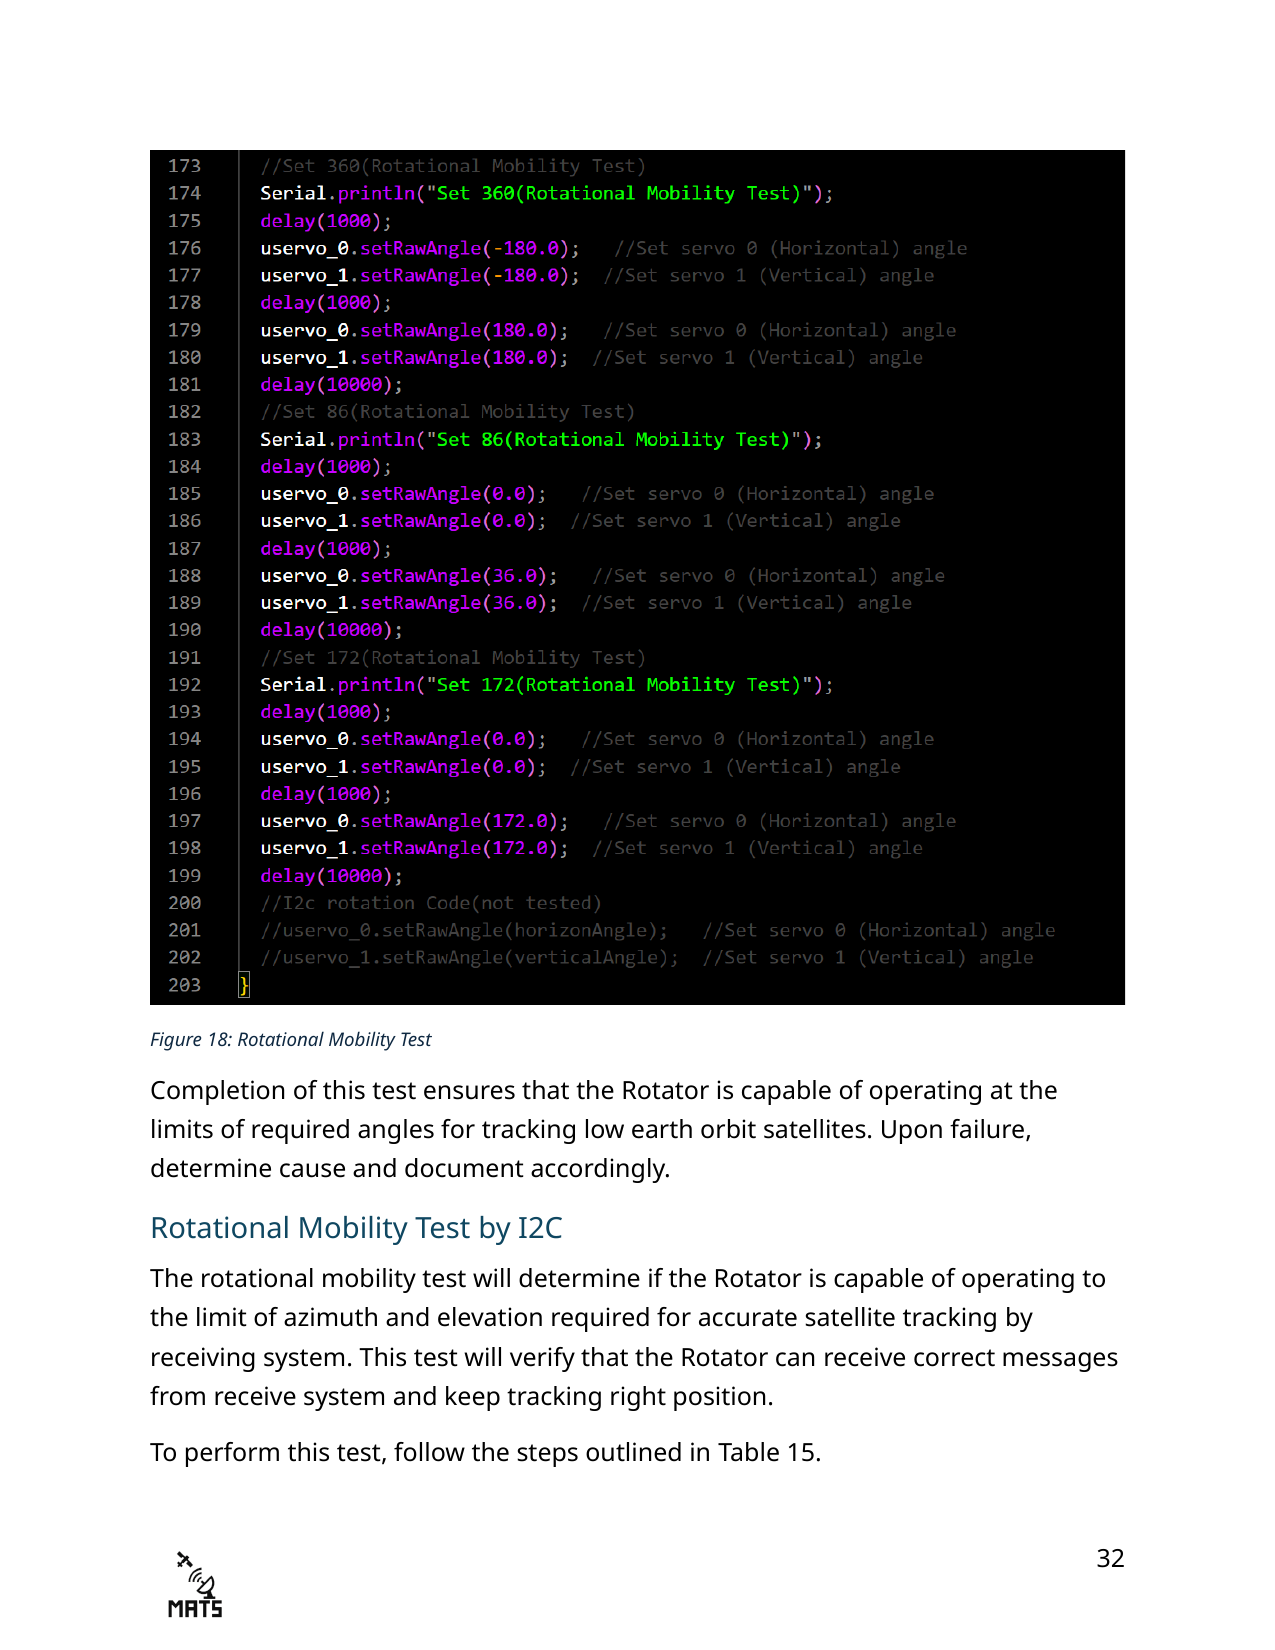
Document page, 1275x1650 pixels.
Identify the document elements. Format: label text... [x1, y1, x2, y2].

text To perform this test, follow the steps outlined in Table 15. [150, 1434, 1125, 1468]
picture [150, 150, 1125, 1005]
picture [150, 1542, 240, 1632]
text Figure 18: Rotational Mobility Test [150, 1026, 1125, 1052]
subtitle Rotational Mobility Test by I2C [150, 1207, 1125, 1247]
text Completion of this test ensures that the Rotator is capable of operating at the limits of required angles for tracking low earth orbit satellites. Upon failure, determine cause and document accordingly. [150, 1073, 1125, 1185]
text The rotational mobility test will determine if the Rotator is capable of operating to the limit of azimuth and elevation required for accurate satellite tracking by receiving system. This test will verify that the Rotator can receive correct messages from receive system and keep tracking right position. [150, 1261, 1125, 1412]
